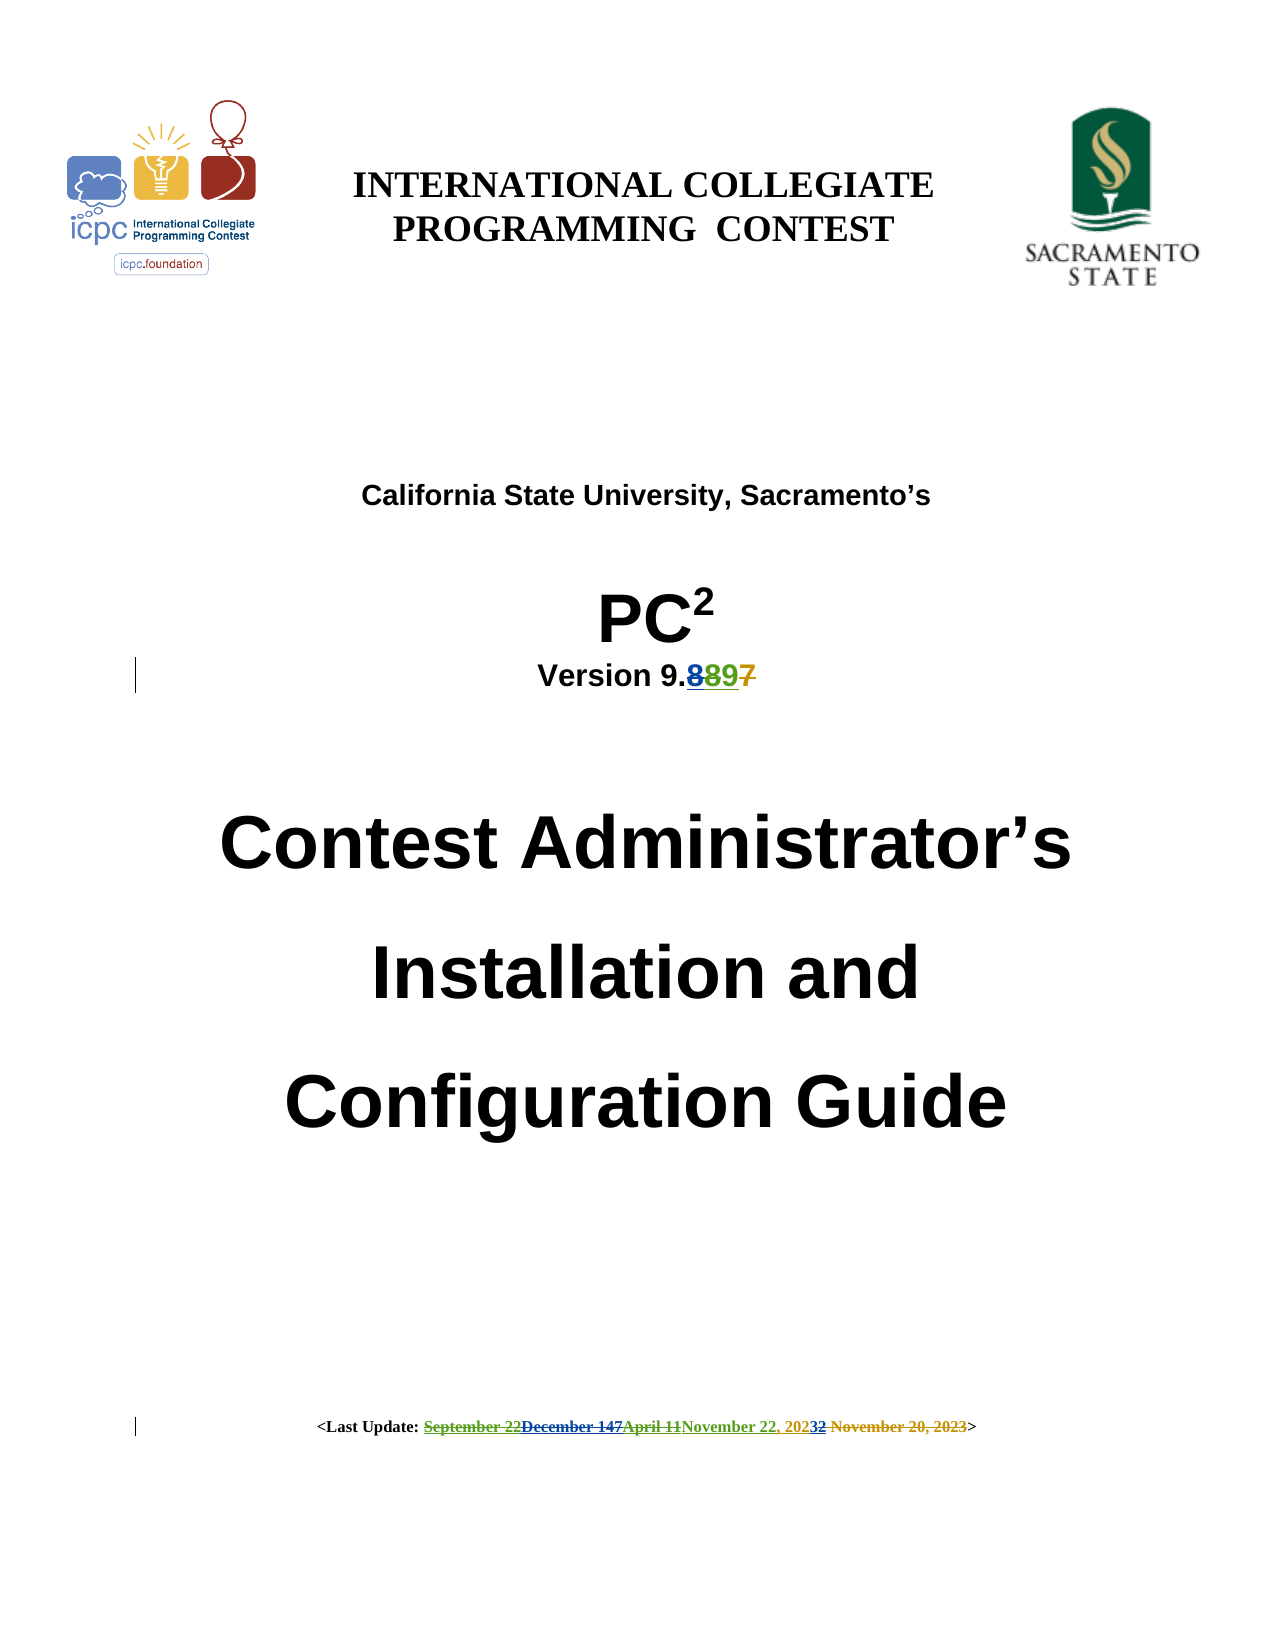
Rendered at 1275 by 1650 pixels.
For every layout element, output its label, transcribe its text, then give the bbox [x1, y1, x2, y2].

text <Last Update: > [150, 1417, 1143, 1436]
text INTERNATIONAL COLLEGIATE PROGRAMMING CONTEST [256, 163, 1031, 249]
text Version 9. [150, 657, 1143, 693]
picture [1021, 104, 1206, 293]
text California State University, Sacramento’s [150, 477, 1143, 511]
subtitle Installation and Configuration Guide [150, 928, 1143, 1143]
picture [54, 87, 268, 288]
subtitle Contest Administrator’s [150, 798, 1143, 885]
text PC2 [150, 578, 1143, 657]
